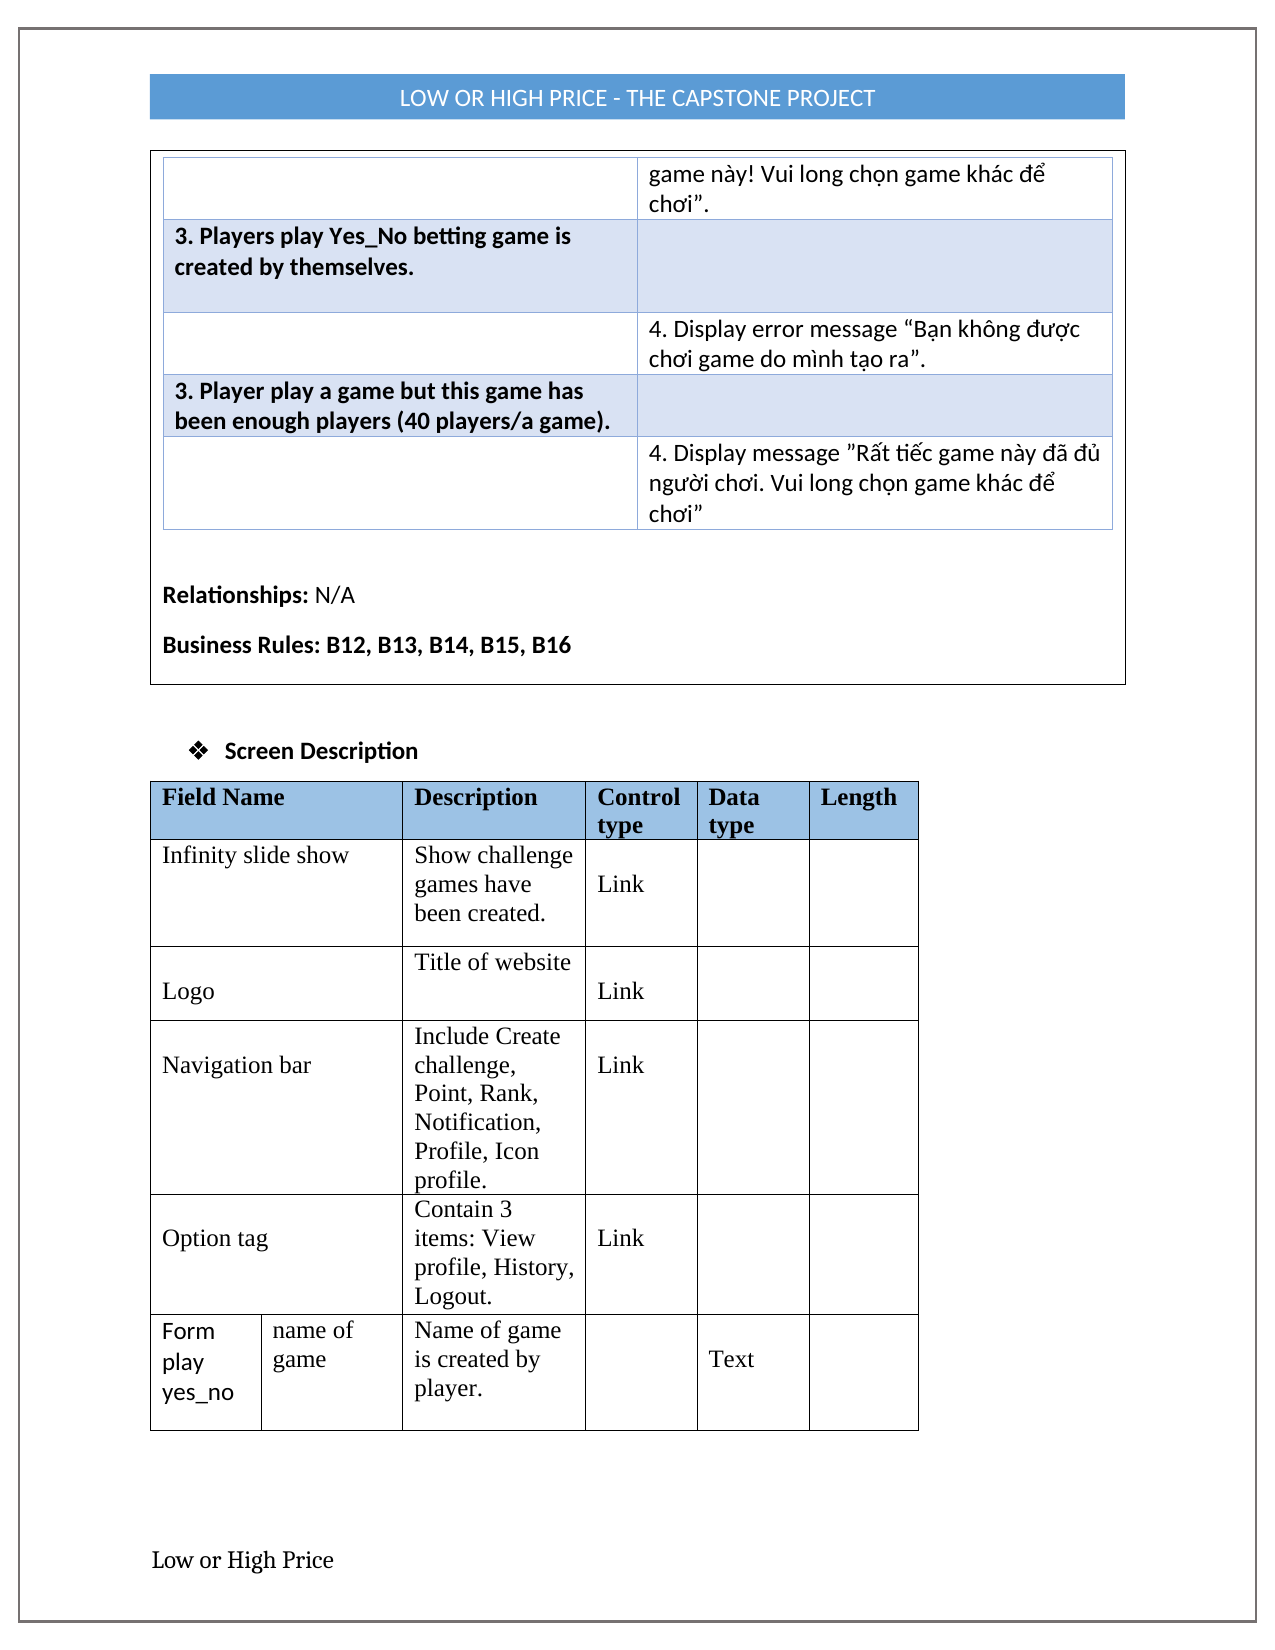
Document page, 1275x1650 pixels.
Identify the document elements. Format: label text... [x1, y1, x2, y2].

table_cell Link [586, 1021, 697, 1193]
table_header Field Name [151, 782, 402, 839]
table_cell Text [698, 1315, 809, 1430]
table_cell [698, 947, 809, 1020]
table_cell Link [586, 947, 697, 1020]
table_cell Infinity slide show [151, 840, 402, 946]
table_cell [810, 840, 918, 946]
table_cell Navigation bar [151, 1021, 402, 1193]
table_cell Title of website [403, 947, 585, 1020]
table_cell [586, 1315, 697, 1430]
table_cell [698, 840, 809, 946]
table_cell [810, 1195, 918, 1314]
table_cell [810, 1315, 918, 1430]
table_cell Name of game is created by player. [403, 1315, 585, 1430]
table_header Length [810, 782, 918, 839]
table_cell [810, 947, 918, 1020]
table_header Description [403, 782, 585, 839]
table_cell Link [586, 840, 697, 946]
table_cell [698, 1021, 809, 1193]
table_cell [151, 1315, 261, 1430]
list Screen Description [187, 735, 1125, 765]
table_cell Show challenge games have been created. [403, 840, 585, 946]
table_cell Contain 3 items: View profile, History, Logout. [403, 1195, 585, 1314]
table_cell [151, 151, 1125, 684]
table_cell name of game [262, 1315, 402, 1430]
table_cell Link [586, 1195, 697, 1314]
table_header Data type [698, 782, 809, 839]
table_cell Include Create challenge, Point, Rank, Notification, Profile, Icon profile. [403, 1021, 585, 1193]
table_cell Logo [151, 947, 402, 1020]
table_cell [810, 1021, 918, 1193]
table_cell [698, 1195, 809, 1314]
table_cell Option tag [151, 1195, 402, 1314]
table_header Control type [586, 782, 697, 839]
